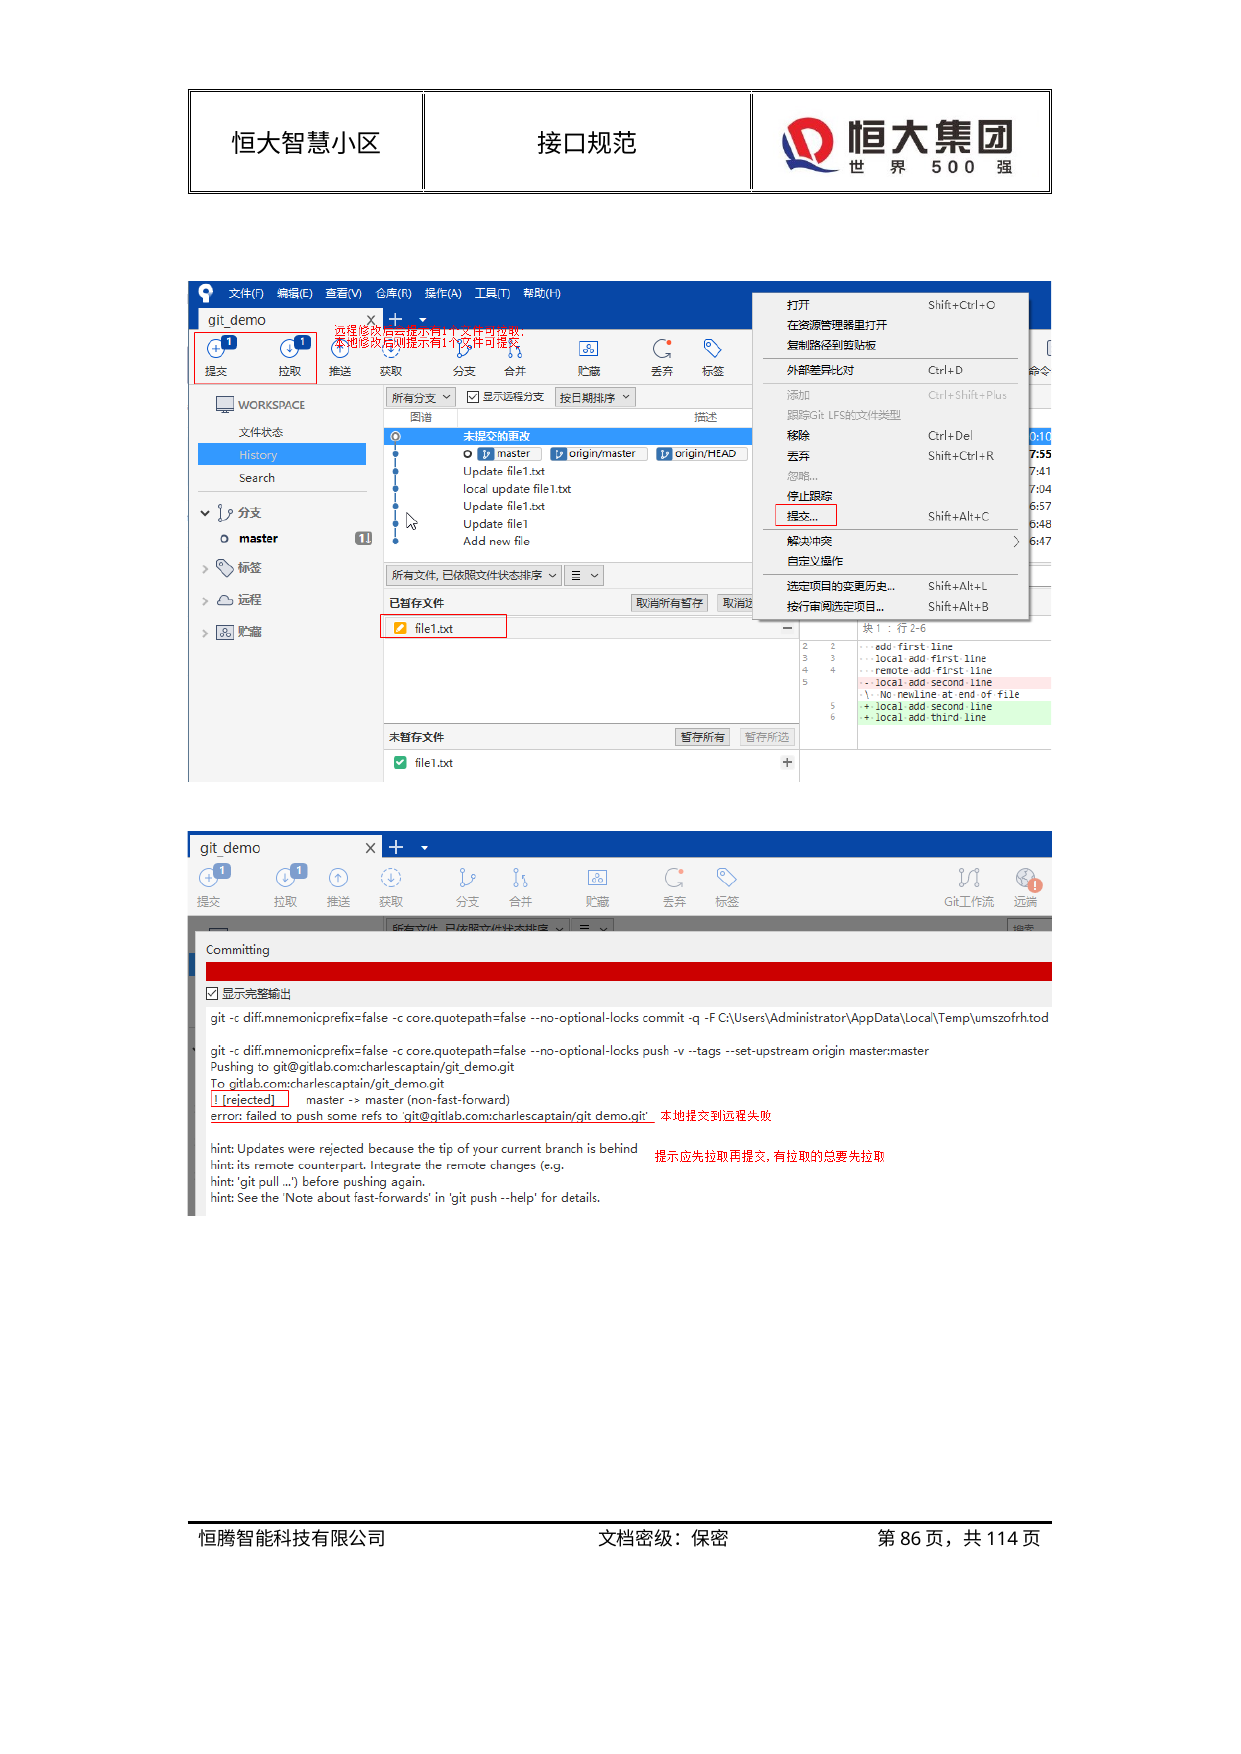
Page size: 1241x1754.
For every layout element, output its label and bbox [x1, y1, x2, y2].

picture [762, 106, 1040, 177]
picture [187, 831, 1052, 1216]
picture [187, 281, 1052, 782]
